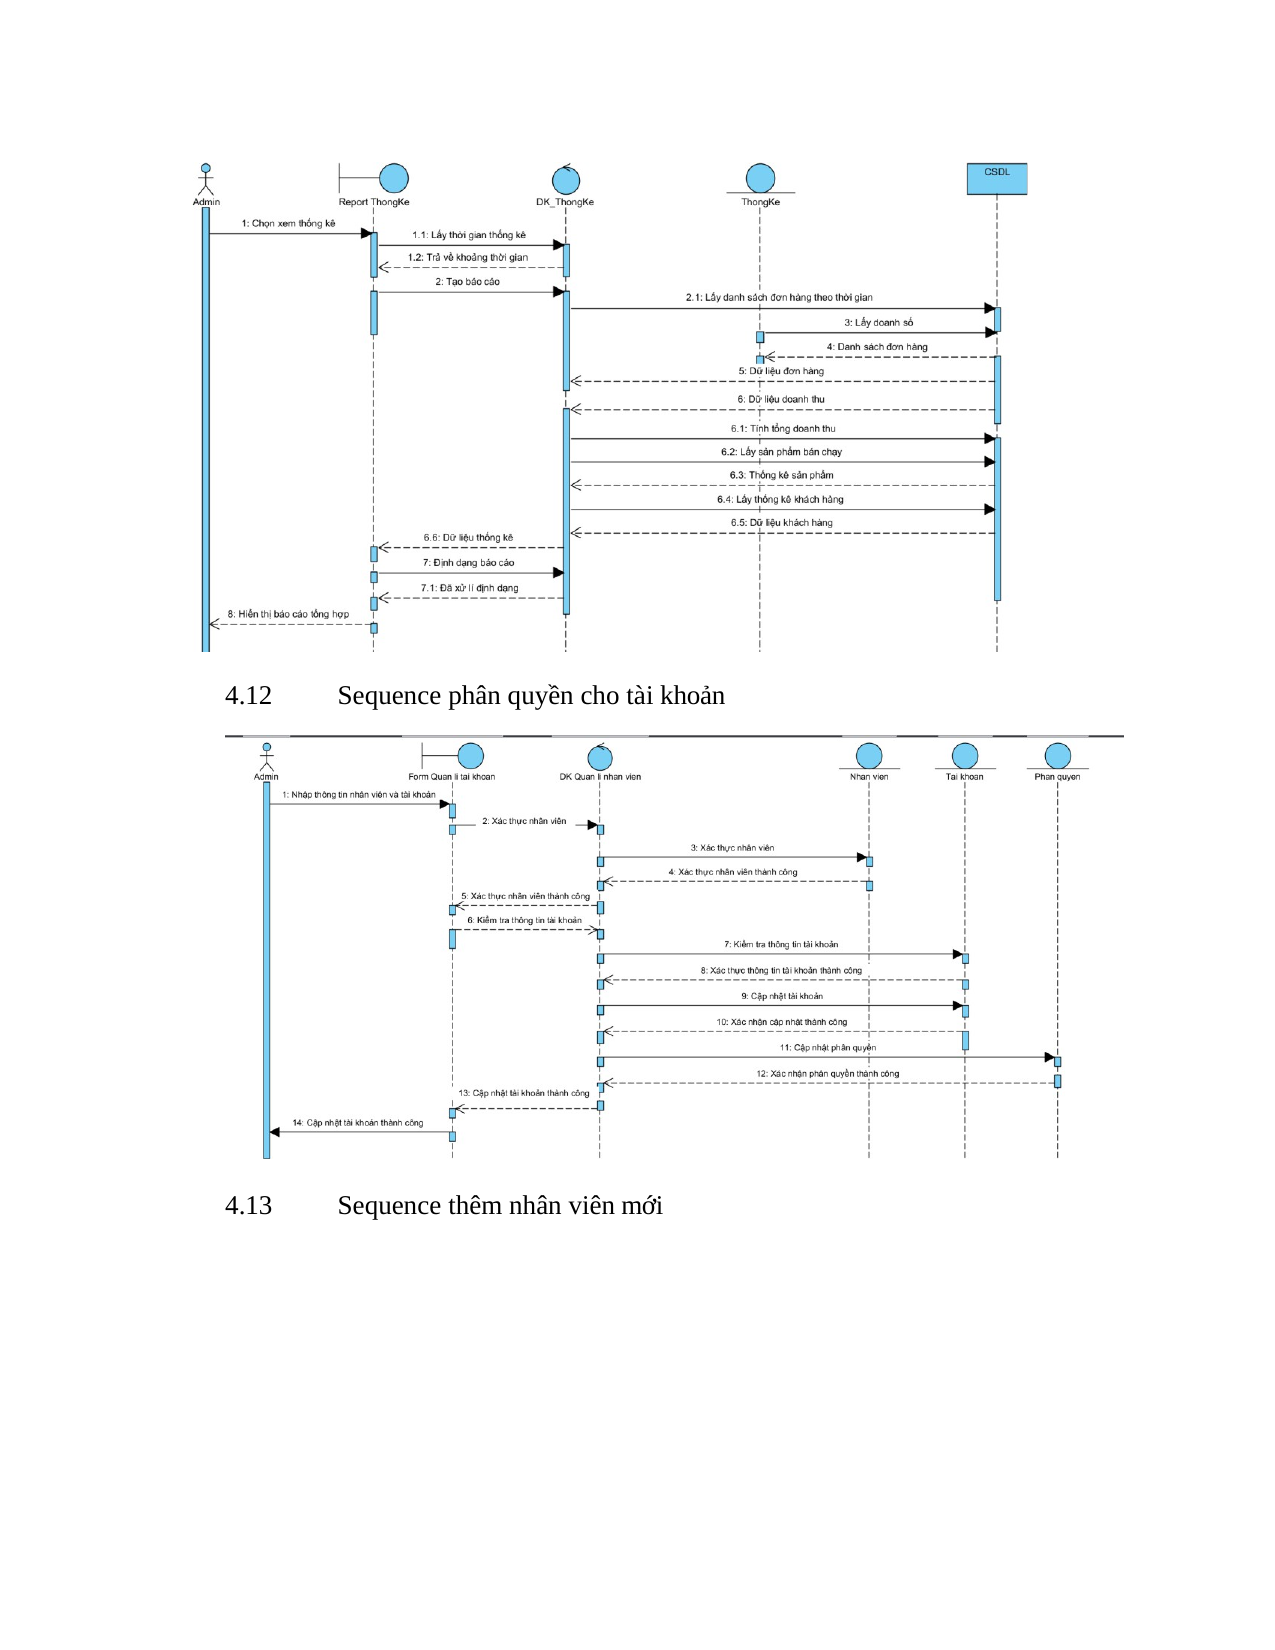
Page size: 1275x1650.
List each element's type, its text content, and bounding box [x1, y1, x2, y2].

picture [225, 735, 1124, 1159]
list Sequence phân quyền cho tài khoản [225, 679, 1162, 710]
picture [192, 162, 1028, 652]
list Sequence thêm nhân viên mới [225, 1189, 1162, 1220]
